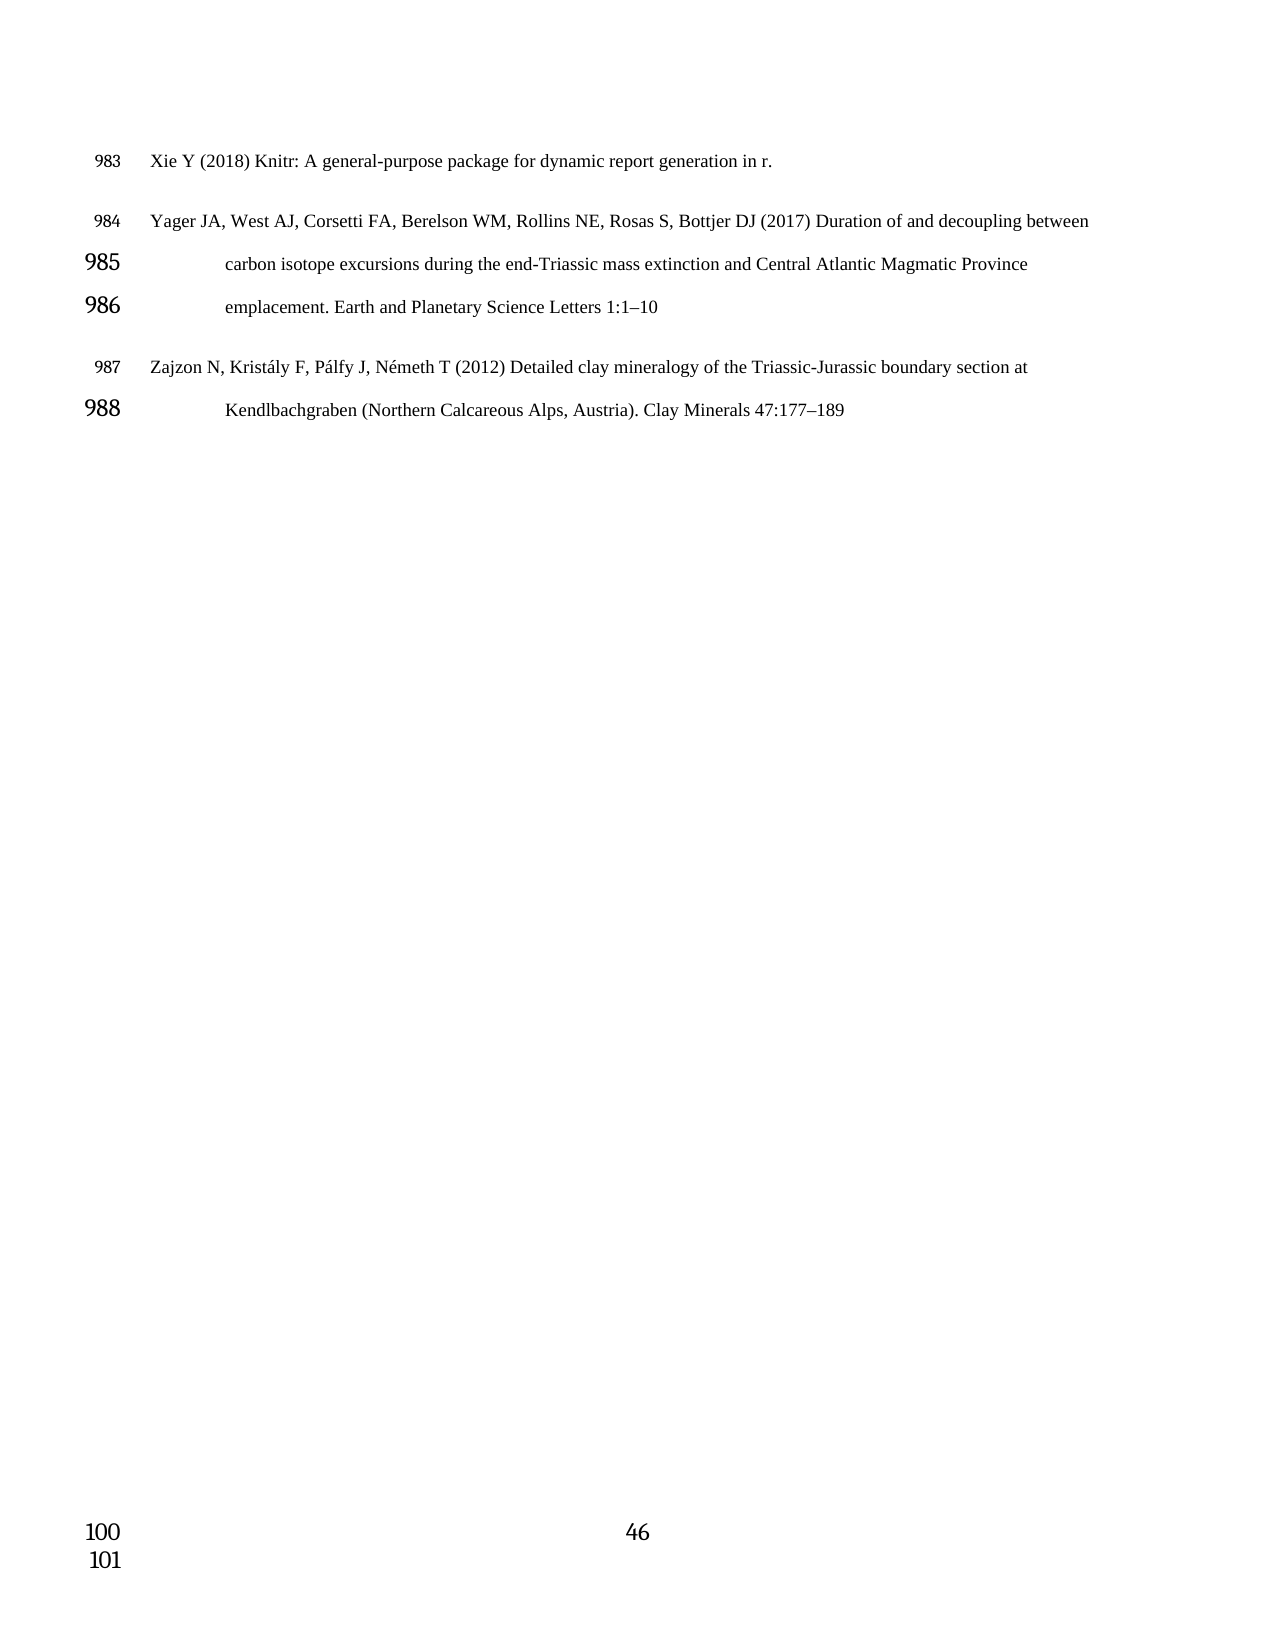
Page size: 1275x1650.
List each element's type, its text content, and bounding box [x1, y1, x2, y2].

text Zajzon N, Kristály F, Pálfy J, Németh T (2012) Detailed clay mineralogy of the Triassic-Jurassic boundary section at Kendlbachgraben (Northern Calcareous Alps, Austria). Clay Minerals 47:177–189 [150, 356, 1125, 421]
text Xie Y (2018) Knitr: A general-purpose package for dynamic report generation in r. [150, 150, 1125, 172]
text Yager JA, West AJ, Corsetti FA, Berelson WM, Rollins NE, Rosas S, Bottjer DJ (2017) Duration of and decoupling between carbon isotope excursions during the end-Triassic mass extinction and Central Atlantic Magmatic Province emplacement. Earth and Planetary Science Letters 1:1–10 [150, 210, 1125, 318]
